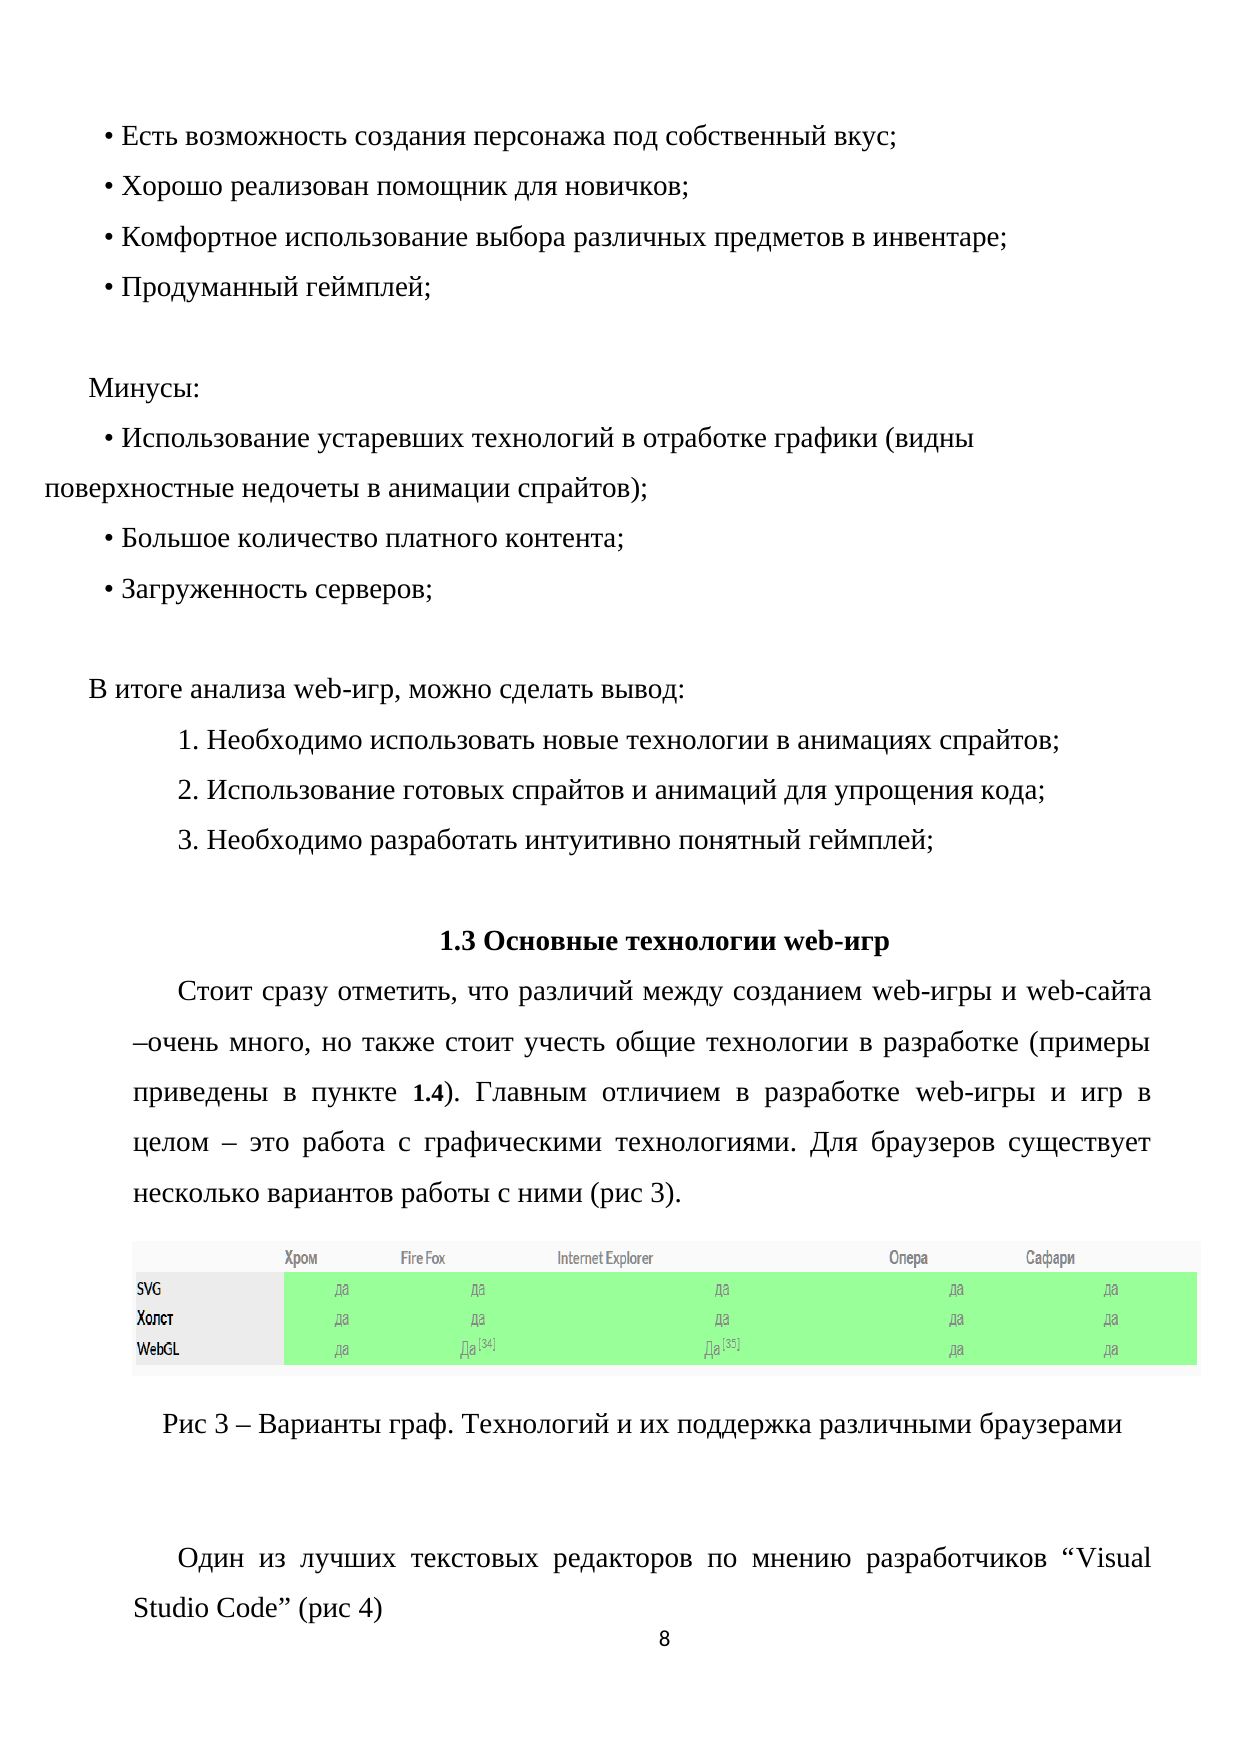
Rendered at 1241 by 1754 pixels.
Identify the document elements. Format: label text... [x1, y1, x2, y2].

picture [132, 1241, 1201, 1376]
text В итоге анализа web-игр, можно сделать вывод: [44, 672, 1152, 705]
text 1.3 Основные технологии web-игр [177, 923, 1152, 957]
text • Есть возможность создания персонажа под собственный вкус; [44, 118, 1152, 152]
text Рис 3 – Варианты граф. Технологий и их поддержка различными браузерами [133, 1406, 1152, 1439]
text • Большое количество платного контента; [44, 521, 1152, 554]
text • Хорошо реализован помощник для новичков; [44, 168, 1152, 202]
text • Комфортное использование выбора различных предметов в инвентаре; [44, 219, 1152, 252]
text 1. Необходимо использовать новые технологии в анимациях спрайтов; [177, 722, 1152, 755]
text • Продуманный геймплей; [44, 269, 1152, 303]
text 3. Необходимо разработать интуитивно понятный геймплей; [44, 822, 1152, 856]
text • Использование устаревших технологий в отработке графики (видны поверхностные недочеты в анимации спрайтов); [44, 420, 1152, 504]
text 2. Использование готовых спрайтов и анимаций для упрощения кода; [177, 772, 1152, 806]
text • Загруженность серверов; [44, 571, 1152, 604]
text Один из лучших текстовых редакторов по мнению разработчиков “Visual Studio Code” (рис 4) [133, 1540, 1152, 1624]
text Стоит сразу отметить, что различий между созданием web-игры и web-сайта –очень много, но также стоит учесть общие технологии в разработке (примеры приведены в пункте 1.4). Главным отличием в разработке web-игры и игр в целом – это работа с графическими технологиями. Для браузеров существует несколько вариантов работы с ними (рис 3). [133, 973, 1152, 1208]
text Минусы: [44, 370, 1152, 403]
